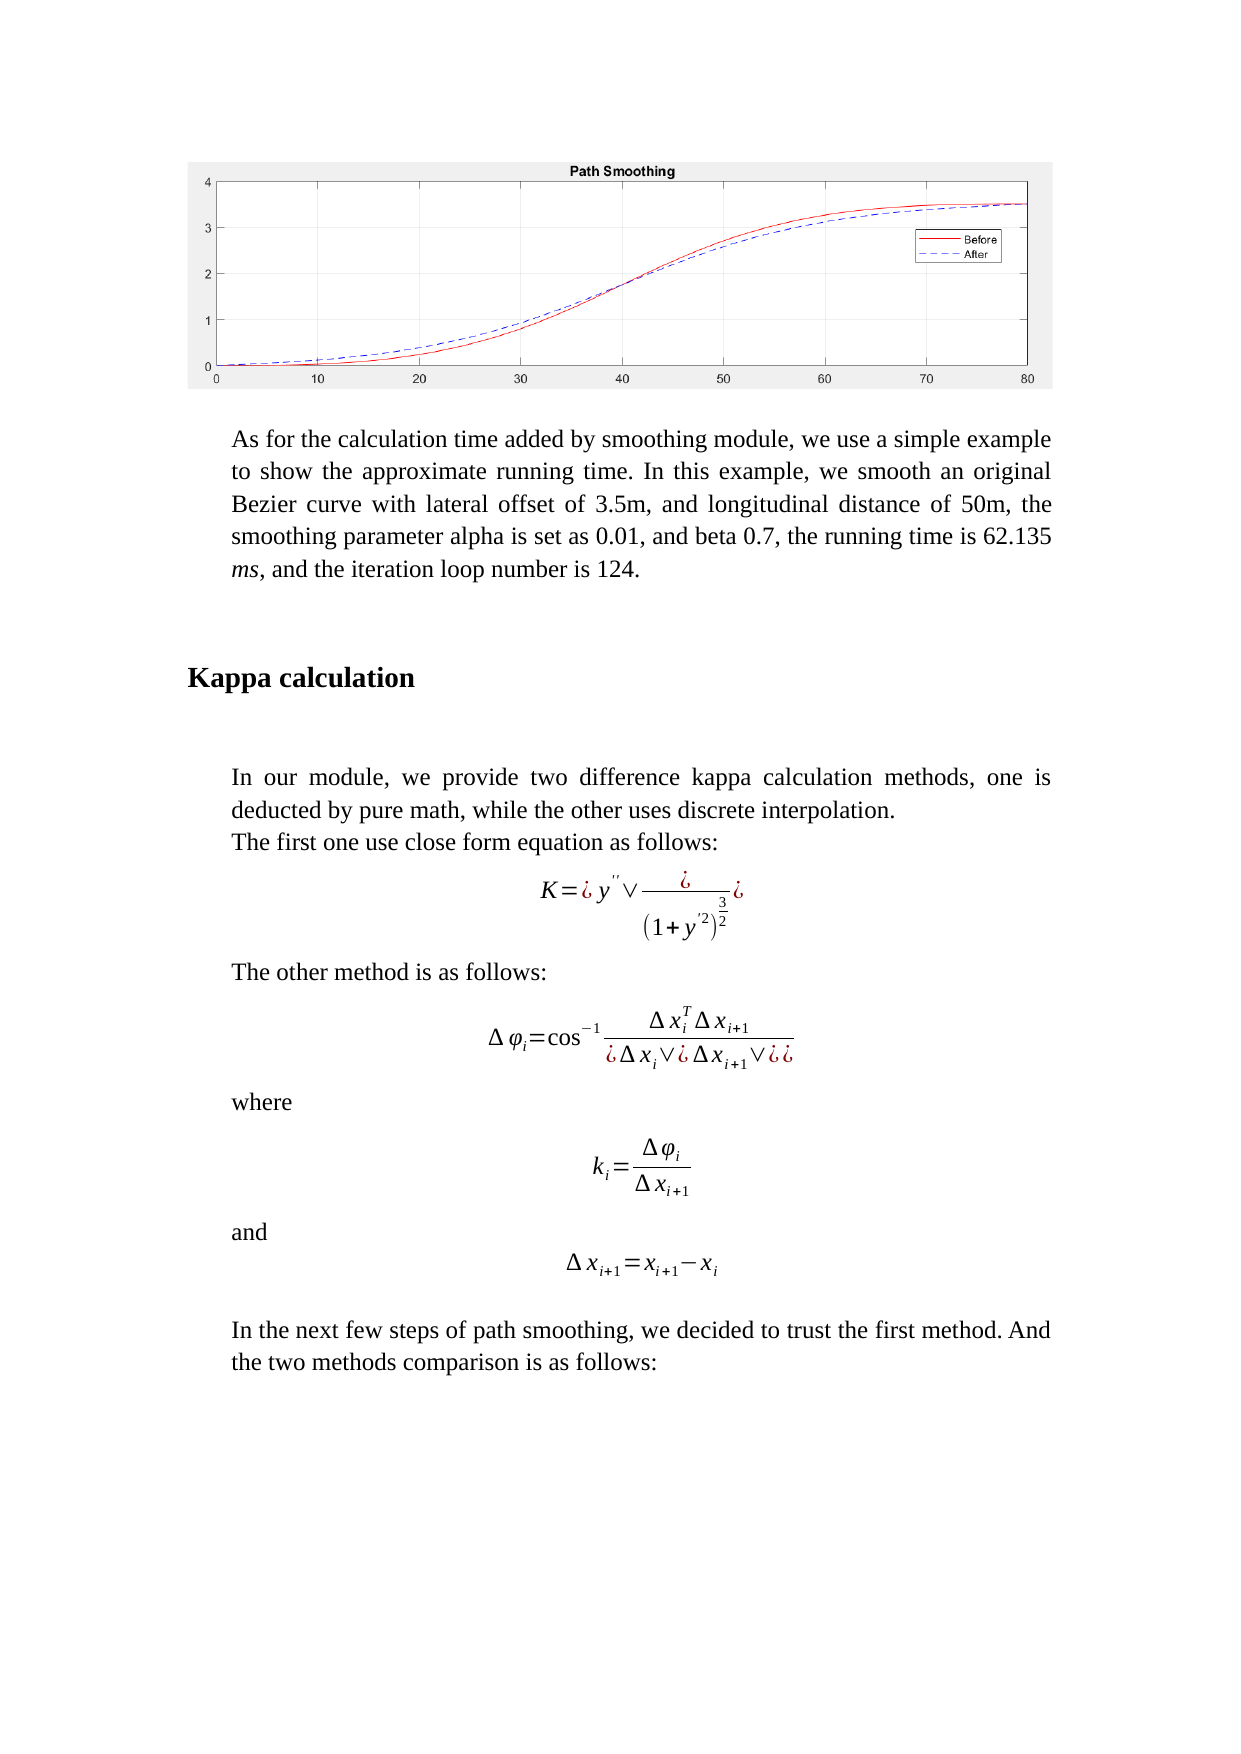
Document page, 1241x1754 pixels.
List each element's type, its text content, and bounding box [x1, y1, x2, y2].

text In the next few steps of path smoothing, we decided to trust the first method. And the two methods comparison is as follows: [231, 1313, 1053, 1378]
text where [231, 1086, 1053, 1118]
text The other method is as follows: [231, 956, 1053, 988]
subtitle Kappa calculation [187, 644, 1053, 709]
text and [231, 1216, 1053, 1248]
picture [187, 162, 1053, 389]
text The first one use close form equation as follows: [231, 826, 1053, 858]
list As for the calculation time added by smoothing module, we use a simple example to show the approximate running time. In this example, we smooth an original Bezier curve with lateral offset of 3.5m, and longitudinal distance of 50m, the smoothing parameter alpha is set as 0.01, and beta 0.7, the running time is 62.135 ms, and the iteration loop number is 124. [231, 422, 1053, 584]
text In our module, we provide two difference kappa calculation methods, one is deducted by pure math, while the other uses discrete interpolation. [231, 761, 1053, 826]
